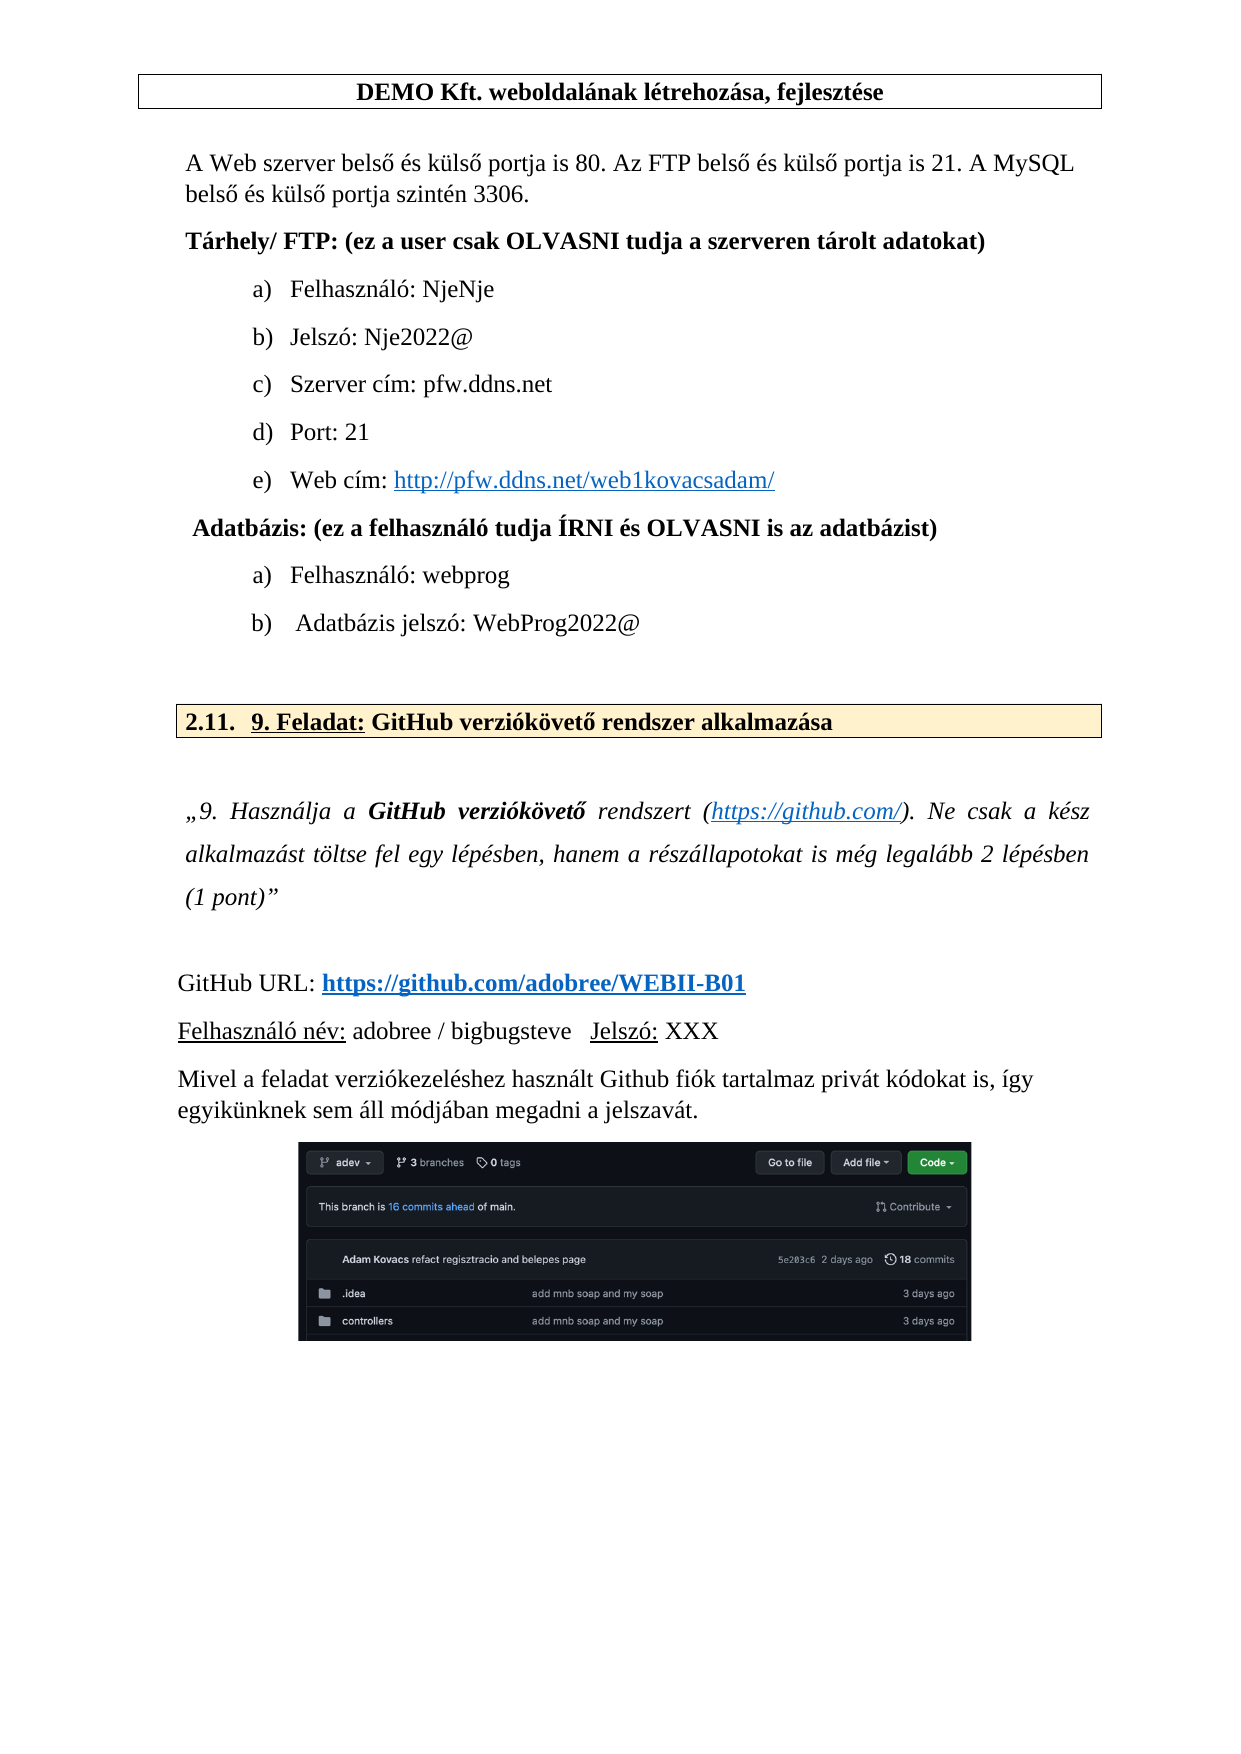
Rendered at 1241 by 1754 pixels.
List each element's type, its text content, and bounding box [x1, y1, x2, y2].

picture [298, 1142, 972, 1341]
text Tárhely/ FTP: (ez a user csak OLVASNI tudja a szerveren tárolt adatokat) [185, 226, 1092, 255]
list Szerver cím: pfw.ddns.net [252, 369, 1092, 398]
list Felhasználó: NjeNje [252, 274, 1092, 303]
list Jelszó: Nje2022@ [252, 322, 1092, 351]
list Web cím: http://pfw.ddns.net/web1kovacsadam/ [252, 465, 1092, 494]
text A Web szerver belső és külső portja is 80. Az FTP belső és külső portja is 21. A MySQL belső és külső portja szintén 3306. [185, 148, 1092, 207]
text Adatbázis: (ez a felhasználó tudja ÍRNI és OLVASNI is az adatbázist) [192, 513, 1092, 541]
list Port: 21 [252, 417, 1092, 446]
text Mivel a feladat verziókezeléshez használt Github fiók tartalmaz privát kódokat is, így egyikünknek sem áll módjában megadni a jelszavát. [177, 1064, 1092, 1124]
text Felhasználó név: adobree / bigbugsteve Jelszó: XXX [177, 1016, 1092, 1045]
text „9. Használja a GitHub verziókövető rendszert (https://github.com/). Ne csak a kész alkalmazást töltse fel egy lépésben, hanem a részállapotokat is még legalább 2 lépésben (1 pont)” [185, 753, 1092, 911]
text GitHub URL: https://github.com/adobree/WEBII-B01 [177, 968, 1092, 997]
list Adatbázis jelszó: WebProg2022@ [251, 608, 1092, 637]
subtitle 9. Feladat: GitHub verziókövető rendszer alkalmazása [177, 705, 1101, 737]
list Felhasználó: webprog [252, 560, 1092, 589]
